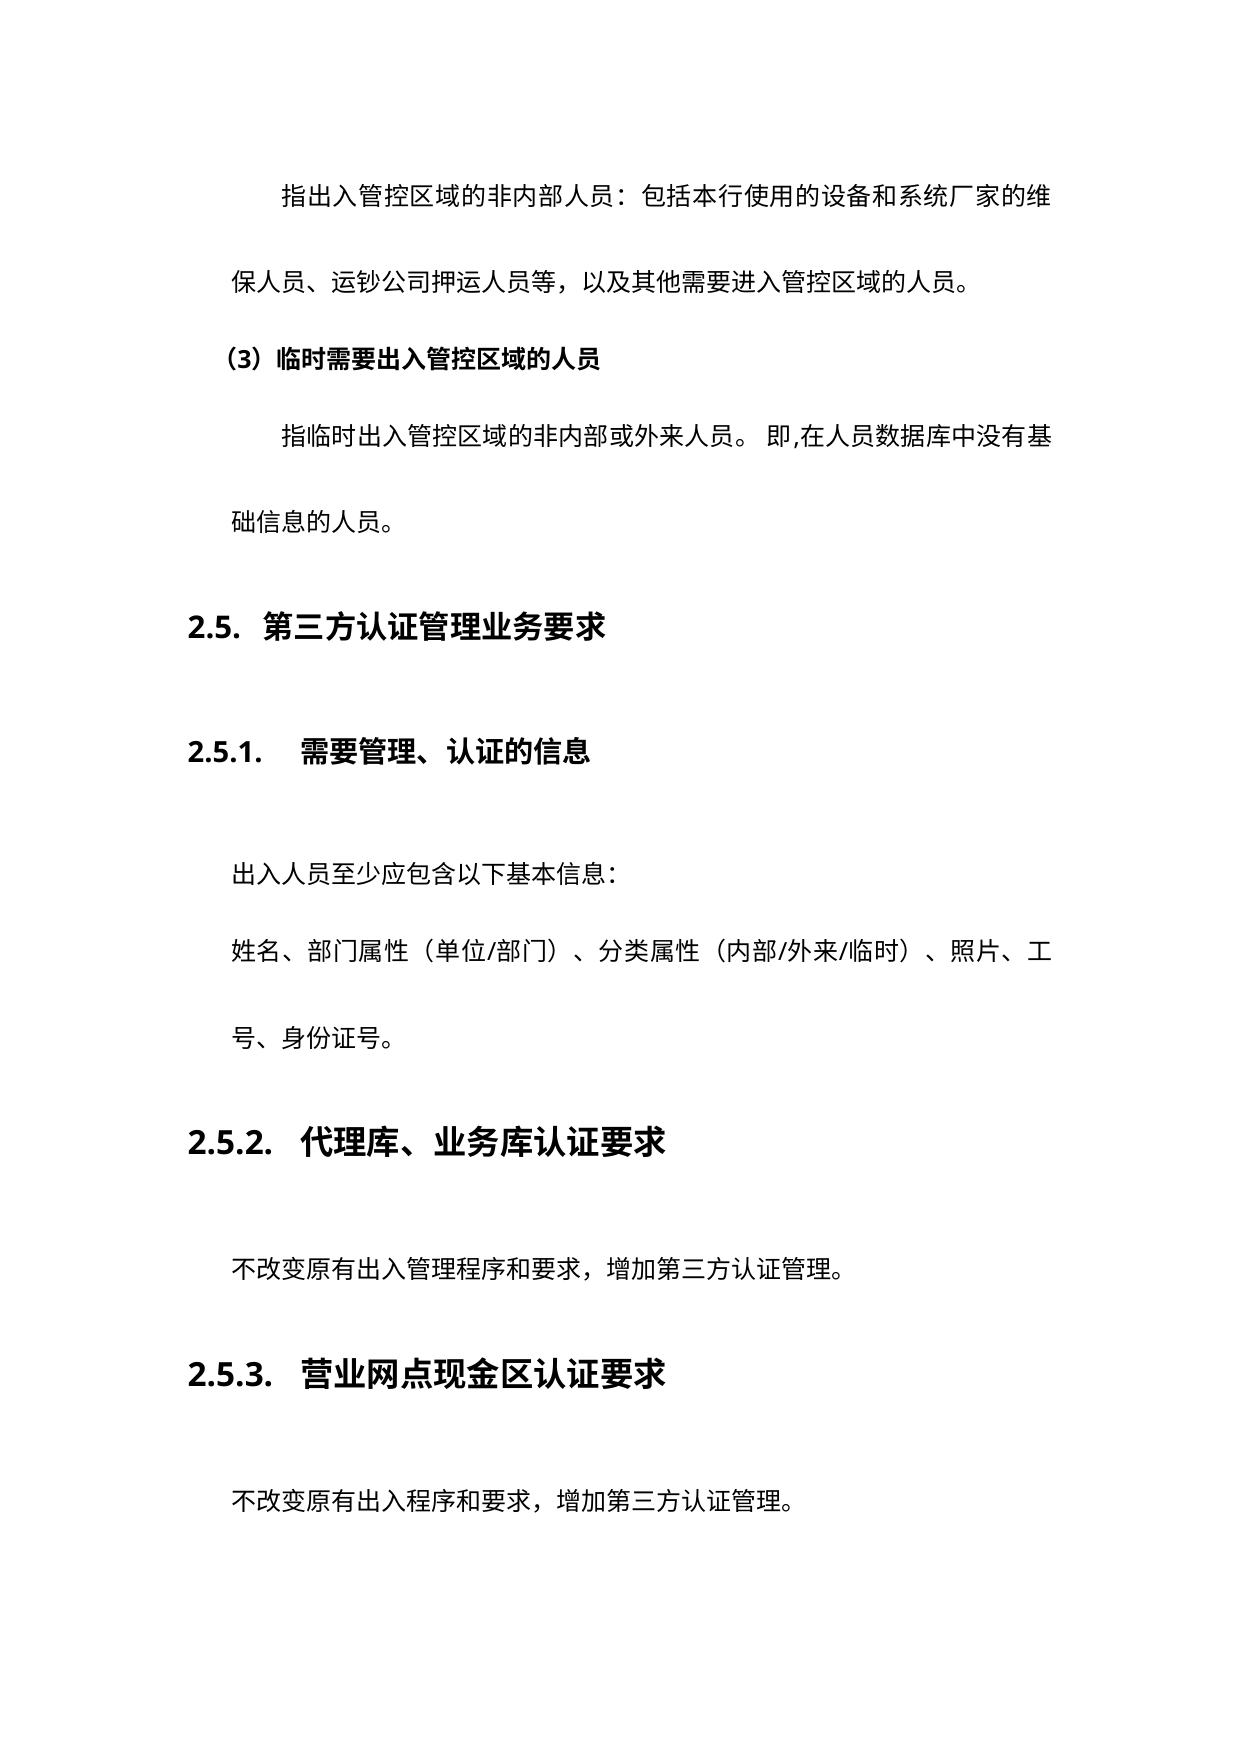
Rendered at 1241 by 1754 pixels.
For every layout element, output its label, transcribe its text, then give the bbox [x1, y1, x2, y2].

text 出入人员至少应包含以下基本信息： [187, 841, 1053, 906]
subtitle 代理库、业务库认证要求 [187, 1108, 1053, 1173]
text 不改变原有出入程序和要求，增加第三方认证管理。 [187, 1467, 1053, 1532]
text 指出入管控区域的非内部人员：包括本行使用的设备和系统厂家的维保人员、运钞公司押运人员等，以及其他需要进入管控区域的人员。 [231, 162, 1053, 313]
text 不改变原有出入管理程序和要求，增加第三方认证管理。 [187, 1235, 1053, 1300]
subtitle 营业网点现金区认证要求 [187, 1339, 1053, 1404]
text （3）临时需要出入管控区域的人员 [187, 325, 1053, 390]
subtitle 第三方认证管理业务要求 [187, 592, 1053, 657]
text 姓名、部门属性（单位/部门）、分类属性（内部/外来/临时）、照片、工号、身份证号。 [231, 917, 1053, 1069]
subtitle 需要管理、认证的信息 [187, 718, 1053, 783]
text 指临时出入管控区域的非内部或外来人员。 即,在人员数据库中没有基础信息的人员。 [231, 402, 1053, 553]
